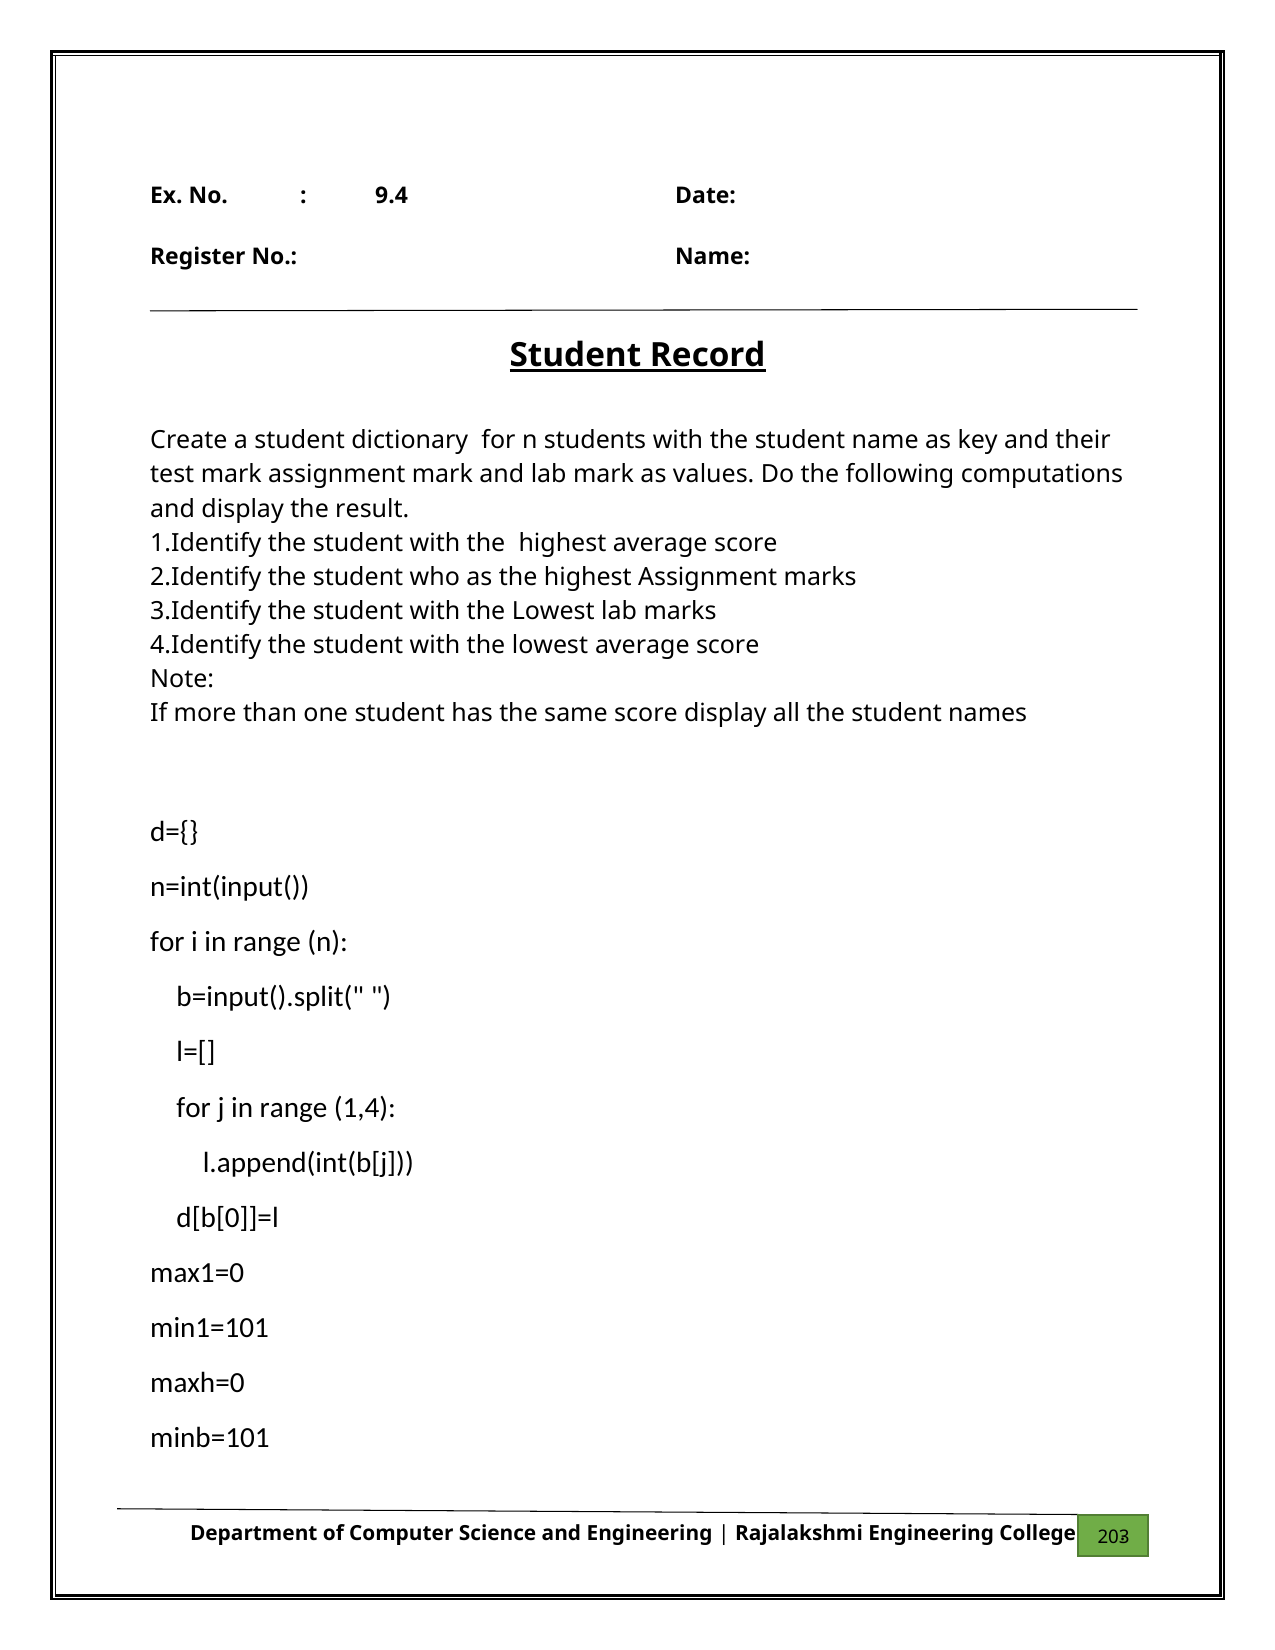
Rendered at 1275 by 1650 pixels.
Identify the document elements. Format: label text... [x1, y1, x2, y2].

text Register No.: Name: [150, 239, 1125, 271]
text for j in range (1,4): [150, 1089, 1125, 1124]
text d={} [150, 813, 1125, 849]
text Create a student dictionary for n students with the student name as key and their test mark assignment mark and lab mark as values. Do the following computations and display the result. [150, 422, 1125, 524]
text max1=0 [150, 1254, 1125, 1289]
text Note: [150, 661, 1125, 694]
text b=input().split(" ") [150, 978, 1125, 1014]
text 1.Identify the student with the highest average score [150, 524, 1125, 558]
text If more than one student has the same score display all the student names [150, 694, 1125, 729]
text for i in range (n): [150, 923, 1125, 959]
text maxh=0 [150, 1364, 1125, 1400]
text Student Record [150, 331, 1125, 377]
text l=[] [150, 1033, 1125, 1069]
text Ex. No. : 9.4 Date: [150, 179, 1125, 210]
text d[b[0]]=l [150, 1199, 1125, 1234]
text 3.Identify the student with the Lowest lab marks [150, 592, 1125, 626]
text minb=101 [150, 1419, 1125, 1455]
text l.append(int(b[j])) [150, 1144, 1125, 1179]
text 4.Identify the student with the lowest average score [150, 626, 1125, 661]
text min1=101 [150, 1309, 1125, 1345]
text n=int(input()) [150, 868, 1125, 904]
text 2.Identify the student who as the highest Assignment marks [150, 558, 1125, 592]
